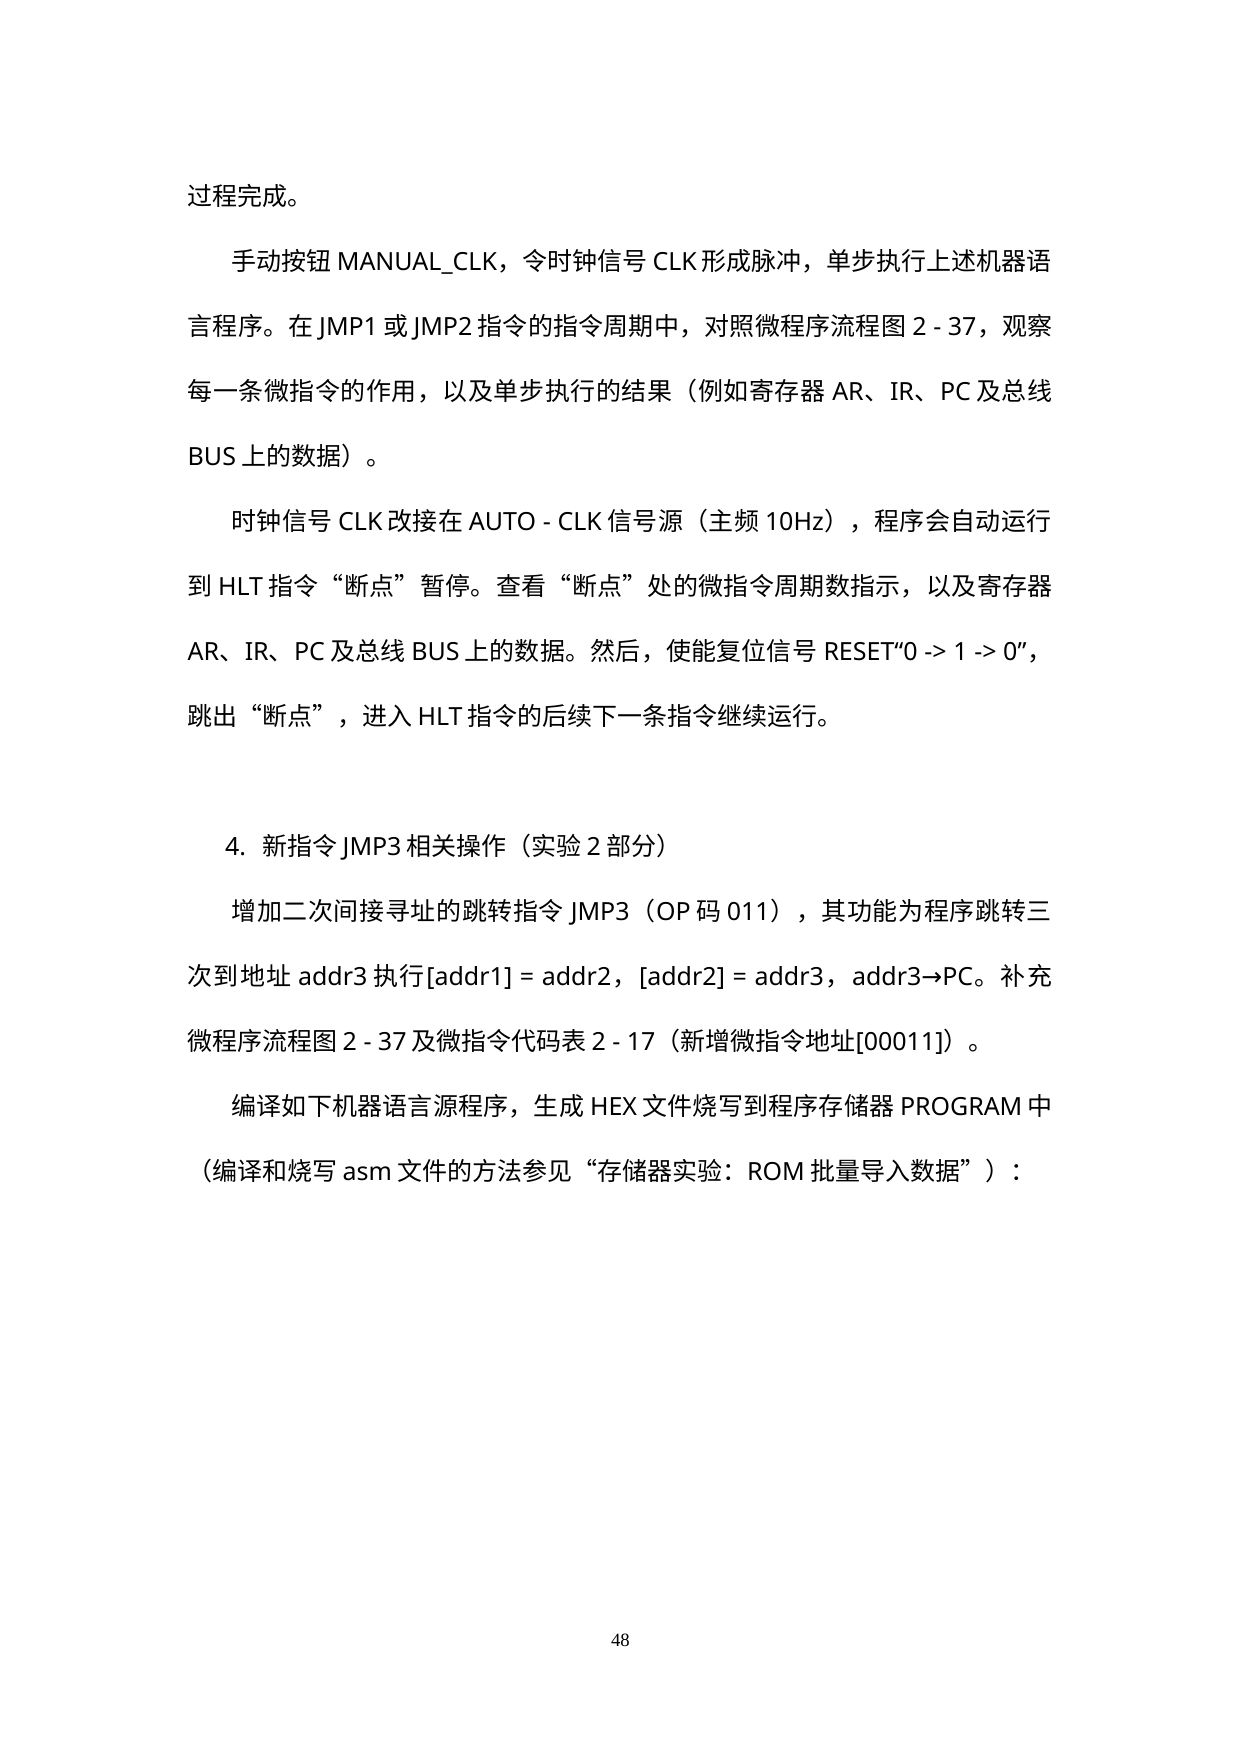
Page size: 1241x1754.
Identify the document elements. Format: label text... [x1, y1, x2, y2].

list 时钟信号CLK改接在AUTO - CLK信号源（主频10Hz），程序会自动运行到HLT指令“断点”暂停。查看“断点”处的微指令周期数指示，以及寄存器AR、IR、PC及总线BUS上的数据。然后，使能复位信号RESET“0 -> 1 -> 0”，跳出“断点”，进入HLT指令的后续下一条指令继续运行。 [187, 487, 1053, 747]
list 手动按钮MANUAL_CLK，令时钟信号CLK形成脉冲，单步执行上述机器语言程序。在JMP1或JMP2指令的指令周期中，对照微程序流程图2 - 37，观察每一条微指令的作用，以及单步执行的结果（例如寄存器AR、IR、PC及总线BUS上的数据）。 [187, 227, 1053, 487]
list 增加二次间接寻址的跳转指令JMP3（OP码011），其功能为程序跳转三次到地址addr3执行[addr1] = addr2，[addr2] = addr3，addr3→PC。补充微程序流程图2 - 37及微指令代码表2 - 17（新增微指令地址[00011]）。 [187, 877, 1053, 1072]
list 新指令JMP3相关操作（实验2部分） [225, 812, 1053, 877]
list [187, 162, 1053, 227]
list 编译如下机器语言源程序，生成HEX文件烧写到程序存储器PROGRAM中（编译和烧写asm文件的方法参见“存储器实验：ROM批量导入数据”）： [187, 1072, 1053, 1202]
